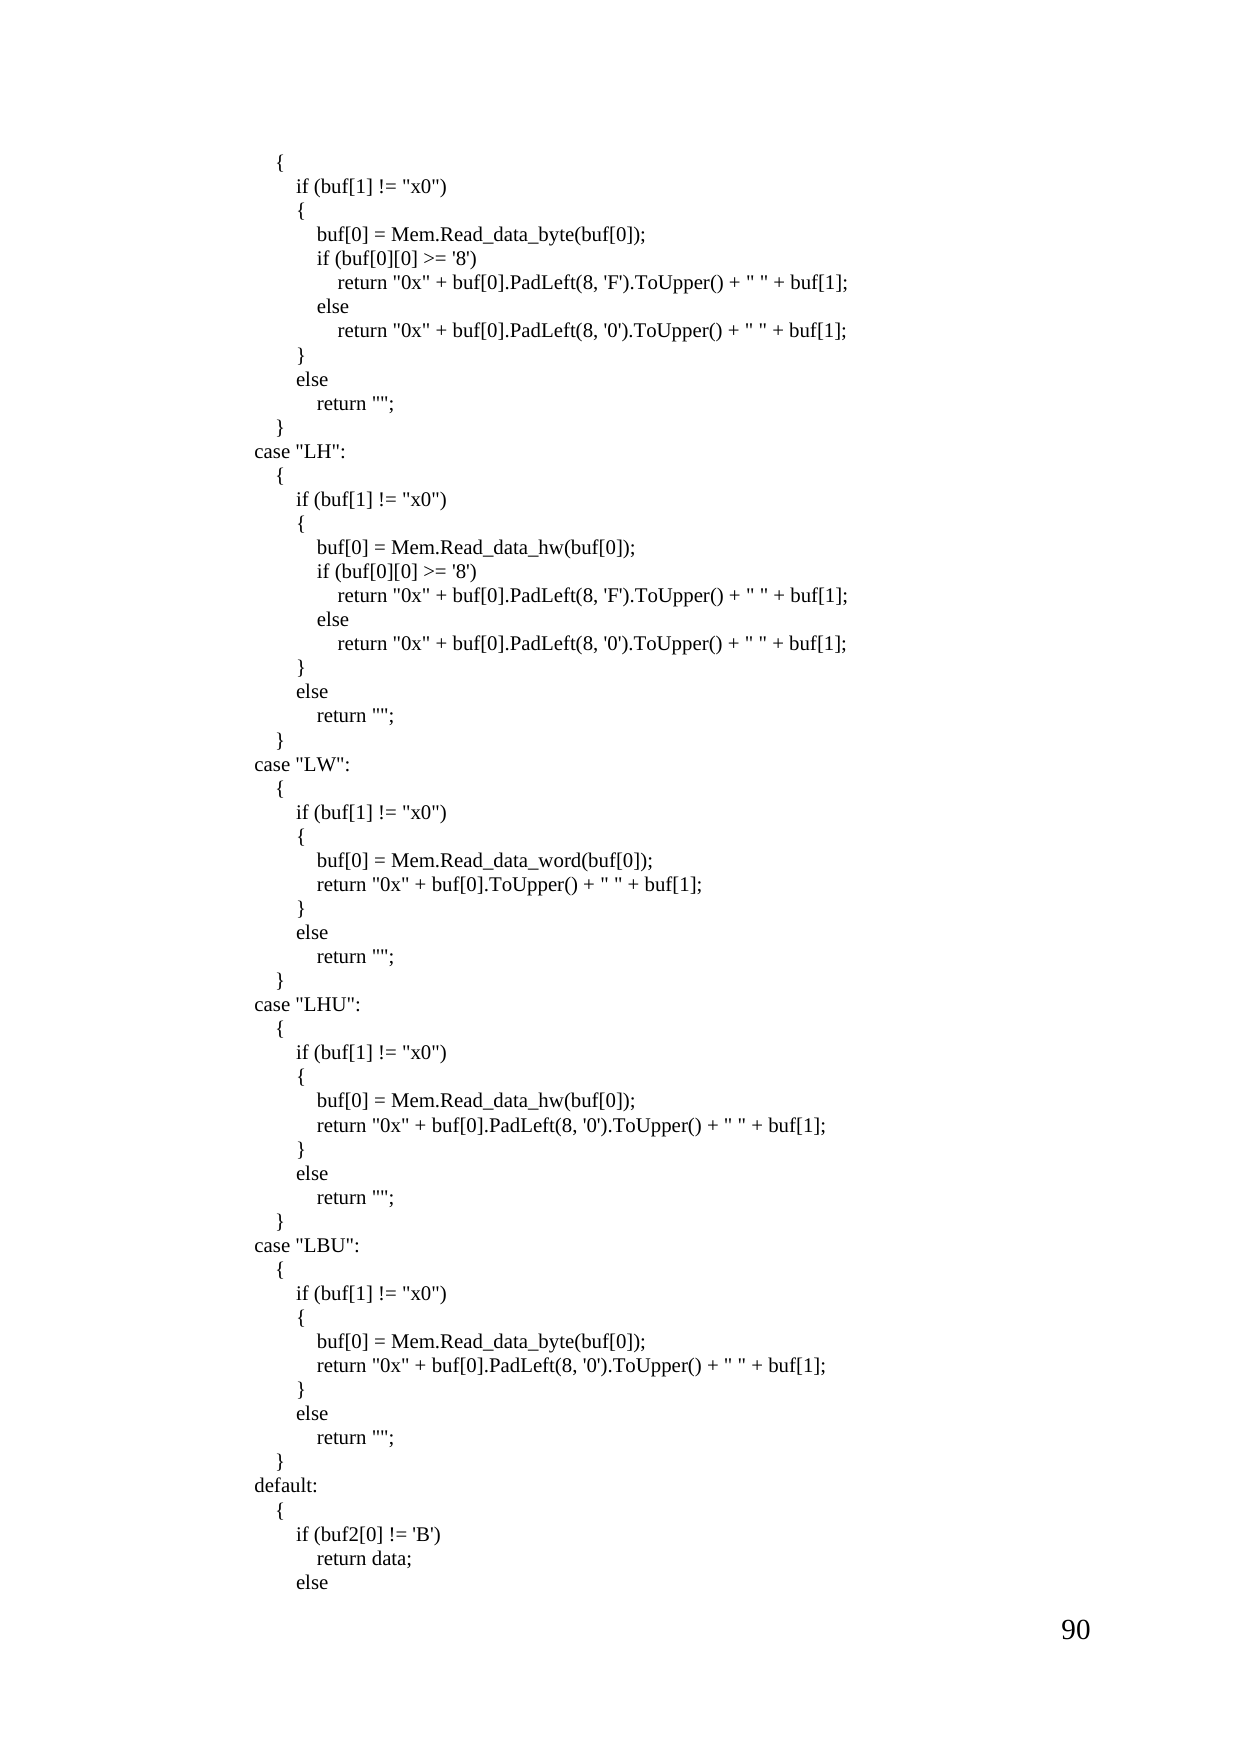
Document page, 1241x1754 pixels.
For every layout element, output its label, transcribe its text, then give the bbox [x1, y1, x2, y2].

text if (buf[1] != "x0") [150, 1040, 1090, 1064]
text return "0x" + buf[0].PadLeft(8, '0').ToUpper() + " " + buf[1]; [150, 631, 1090, 655]
text { [150, 511, 1090, 535]
text case "LH": [150, 439, 1090, 463]
text } [150, 896, 1090, 920]
text else [150, 294, 1090, 318]
text } [150, 1449, 1090, 1473]
text return ""; [150, 1425, 1090, 1449]
text buf[0] = Mem.Read_data_hw(buf[0]); [150, 535, 1090, 559]
text { [150, 1016, 1090, 1040]
text return ""; [150, 703, 1090, 727]
text else [150, 367, 1090, 391]
text return ""; [150, 944, 1090, 968]
text if (buf[1] != "x0") [150, 1281, 1090, 1305]
text return "0x" + buf[0].PadLeft(8, '0').ToUpper() + " " + buf[1]; [150, 318, 1090, 342]
text else [150, 1570, 1090, 1594]
text { [150, 1305, 1090, 1329]
text if (buf[1] != "x0") [150, 174, 1090, 198]
text return "0x" + buf[0].PadLeft(8, '0').ToUpper() + " " + buf[1]; [150, 1353, 1090, 1377]
text } [150, 415, 1090, 439]
text buf[0] = Mem.Read_data_word(buf[0]); [150, 848, 1090, 872]
text } [150, 727, 1090, 752]
text } [150, 1137, 1090, 1161]
text case "LW": [150, 752, 1090, 776]
text if (buf[0][0] >= '8') [150, 559, 1090, 583]
text return "0x" + buf[0].ToUpper() + " " + buf[1]; [150, 872, 1090, 896]
text return ""; [150, 391, 1090, 415]
text return "0x" + buf[0].PadLeft(8, '0').ToUpper() + " " + buf[1]; [150, 1112, 1090, 1137]
text case "LBU": [150, 1233, 1090, 1257]
text } [150, 968, 1090, 992]
text } [150, 342, 1090, 367]
text buf[0] = Mem.Read_data_byte(buf[0]); [150, 1329, 1090, 1353]
text case "LHU": [150, 992, 1090, 1016]
text { [150, 824, 1090, 848]
text { [150, 198, 1090, 222]
text { [150, 1497, 1090, 1522]
text if (buf2[0] != 'B') [150, 1522, 1090, 1546]
text { [150, 150, 1090, 174]
text buf[0] = Mem.Read_data_hw(buf[0]); [150, 1088, 1090, 1112]
text return "0x" + buf[0].PadLeft(8, 'F').ToUpper() + " " + buf[1]; [150, 270, 1090, 294]
text else [150, 920, 1090, 944]
text if (buf[0][0] >= '8') [150, 246, 1090, 270]
text } [150, 655, 1090, 679]
text else [150, 607, 1090, 631]
text else [150, 1161, 1090, 1185]
text { [150, 776, 1090, 800]
text return ""; [150, 1185, 1090, 1209]
text { [150, 463, 1090, 487]
text { [150, 1064, 1090, 1088]
text } [150, 1377, 1090, 1401]
text default: [150, 1473, 1090, 1497]
text return data; [150, 1546, 1090, 1570]
text { [150, 1257, 1090, 1281]
text buf[0] = Mem.Read_data_byte(buf[0]); [150, 222, 1090, 246]
text else [150, 1401, 1090, 1425]
text if (buf[1] != "x0") [150, 487, 1090, 511]
text if (buf[1] != "x0") [150, 800, 1090, 824]
text else [150, 679, 1090, 703]
text } [150, 1209, 1090, 1233]
text return "0x" + buf[0].PadLeft(8, 'F').ToUpper() + " " + buf[1]; [150, 583, 1090, 607]
